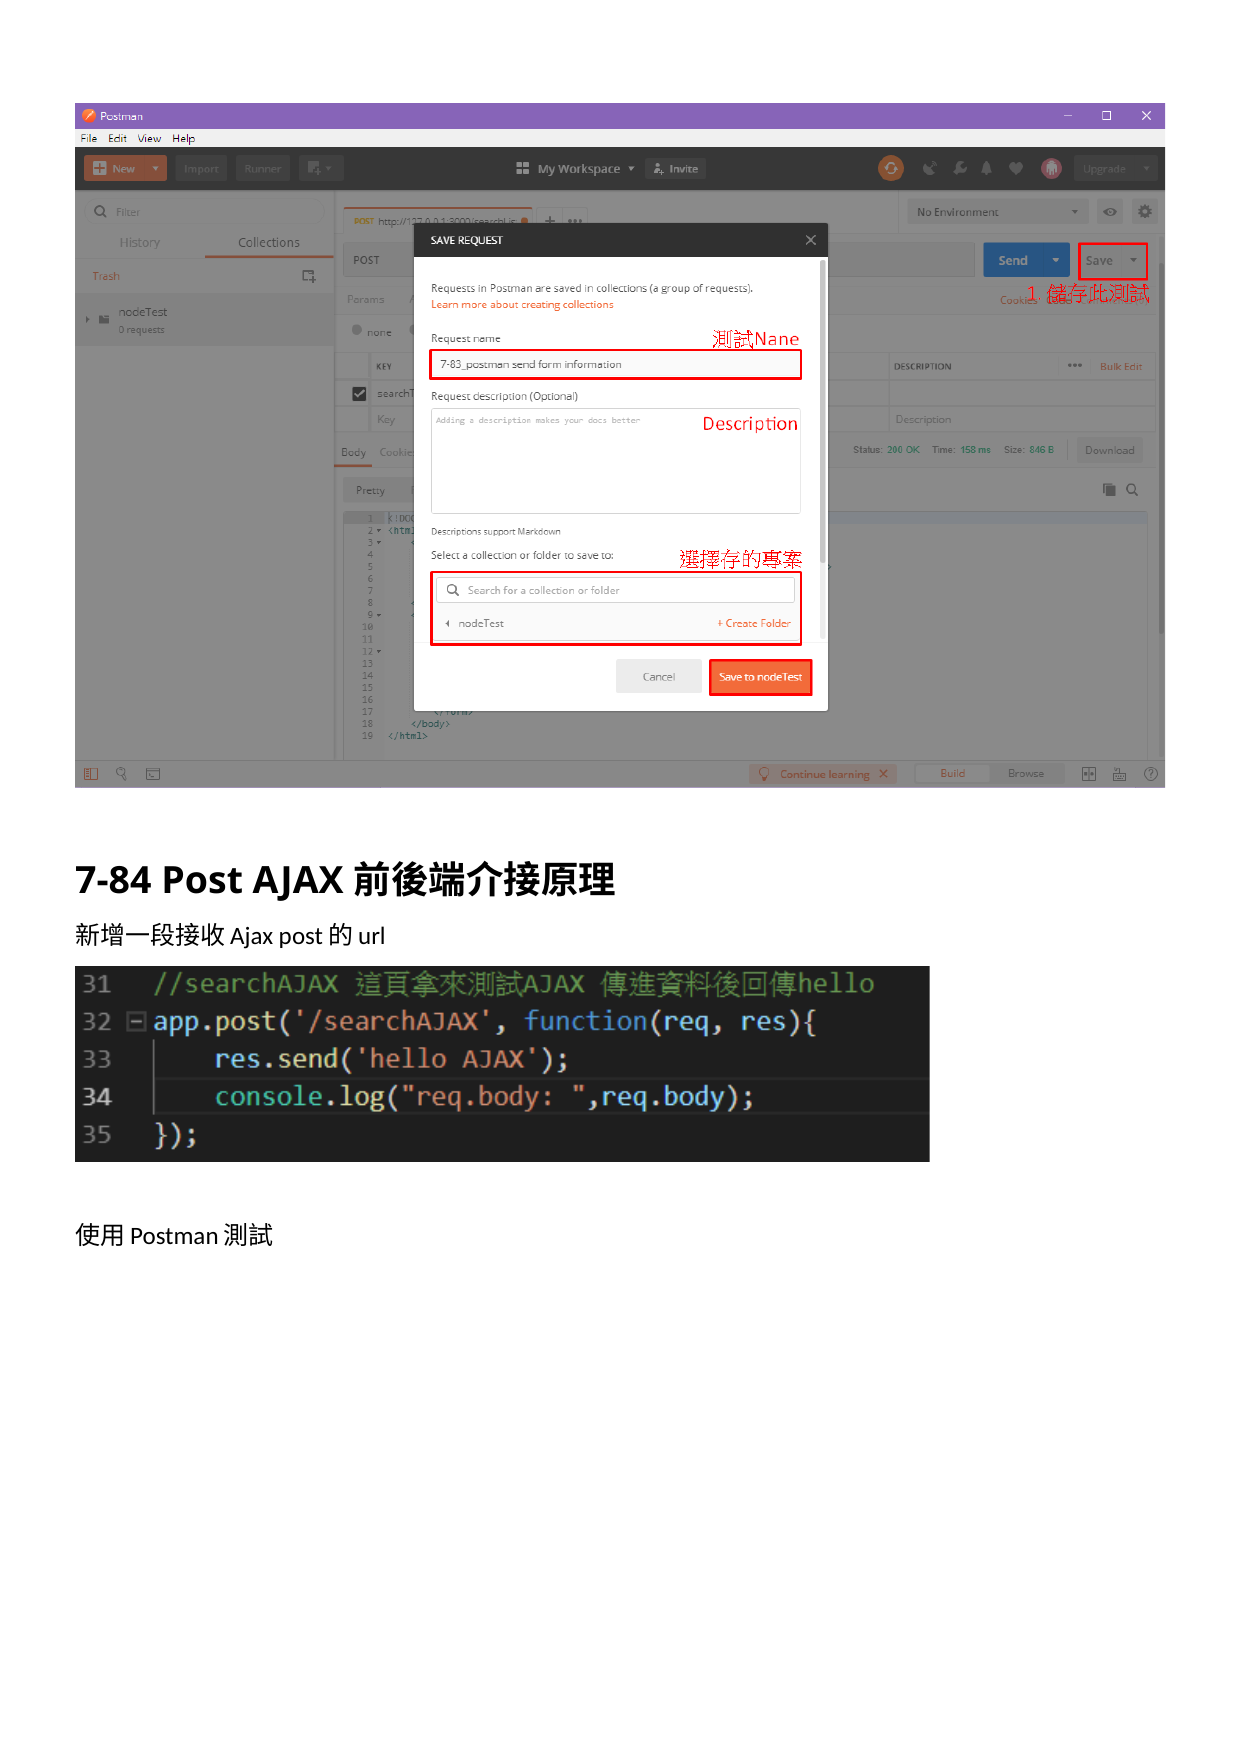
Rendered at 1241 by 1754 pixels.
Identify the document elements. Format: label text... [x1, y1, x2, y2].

picture [75, 103, 1166, 788]
text 使用Postman測試 [75, 1214, 1165, 1252]
text 新增一段接收Ajax post的url [75, 914, 1165, 952]
subtitle 7-84 Post AJAX 前後端介接原理 [75, 839, 1165, 914]
picture [75, 966, 930, 1162]
